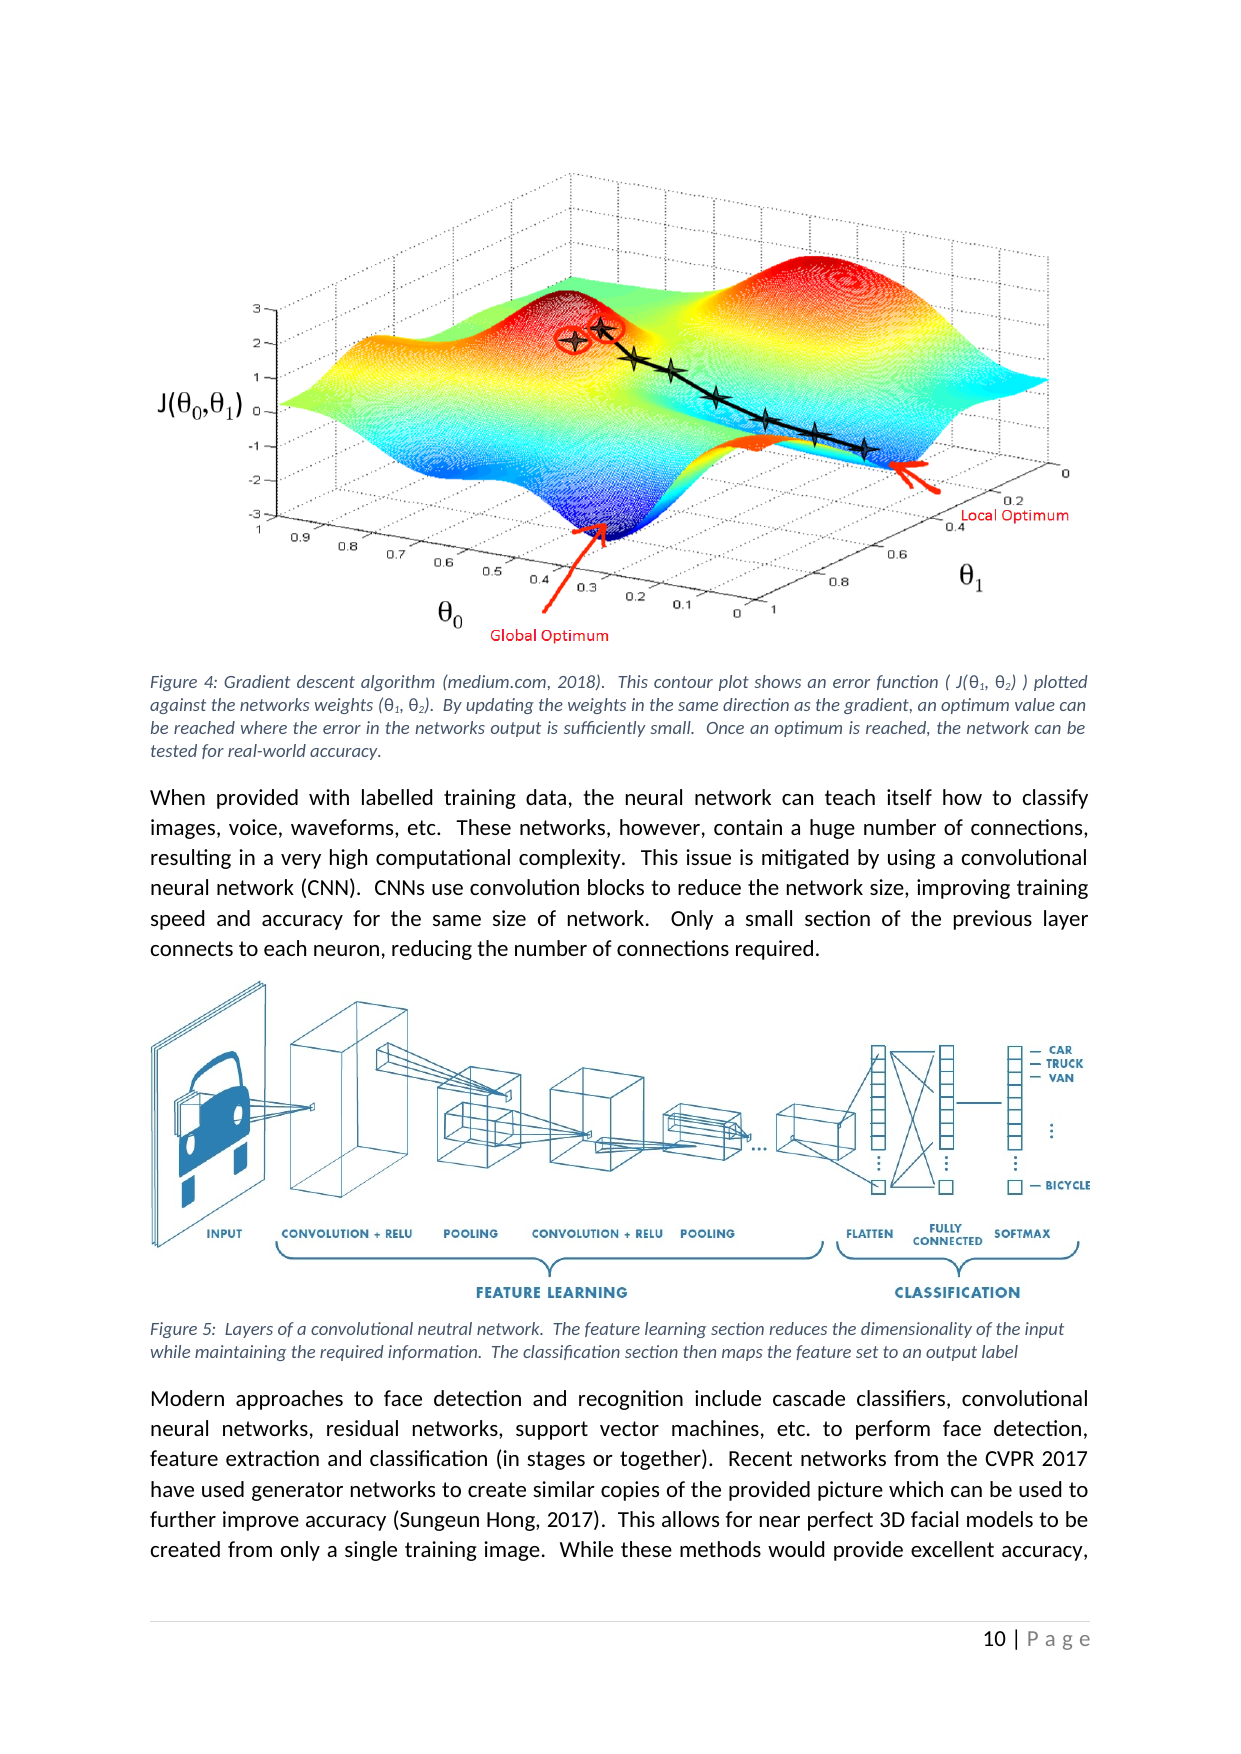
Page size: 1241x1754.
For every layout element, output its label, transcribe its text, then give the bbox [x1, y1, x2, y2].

picture [150, 980, 1091, 1299]
text Figure 5: Layers of a convolutional neutral network. The feature learning section reduces the dimensionality of the input while maintaining the required information. The classification section then maps the feature set to an output label [150, 1317, 1090, 1363]
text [150, 1384, 1090, 1563]
text When provided with labelled training data, the neural network can teach itself how to classify images, voice, waveforms, etc. These networks, however, contain a huge number of connections, resulting in a very high computational complexity. This issue is mitigated by using a convolutional neural network (CNN). CNNs use convolution blocks to reduce the network size, improving training speed and accuracy for the same size of network. Only a small section of the previous layer connects to each neuron, reducing the number of connections required. [150, 783, 1090, 962]
text Figure 4: Gradient descent algorithm . This contour plot shows an error function ( J(θ1, θ2) ) plotted against the networks weights (θ1, θ2). By updating the weights in the same direction as the gradient, an optimum value can be reached where the error in the networks output is sufficiently small. Once an optimum is reached, the network can be tested for real-world accuracy. [150, 670, 1090, 762]
picture [150, 150, 1091, 652]
